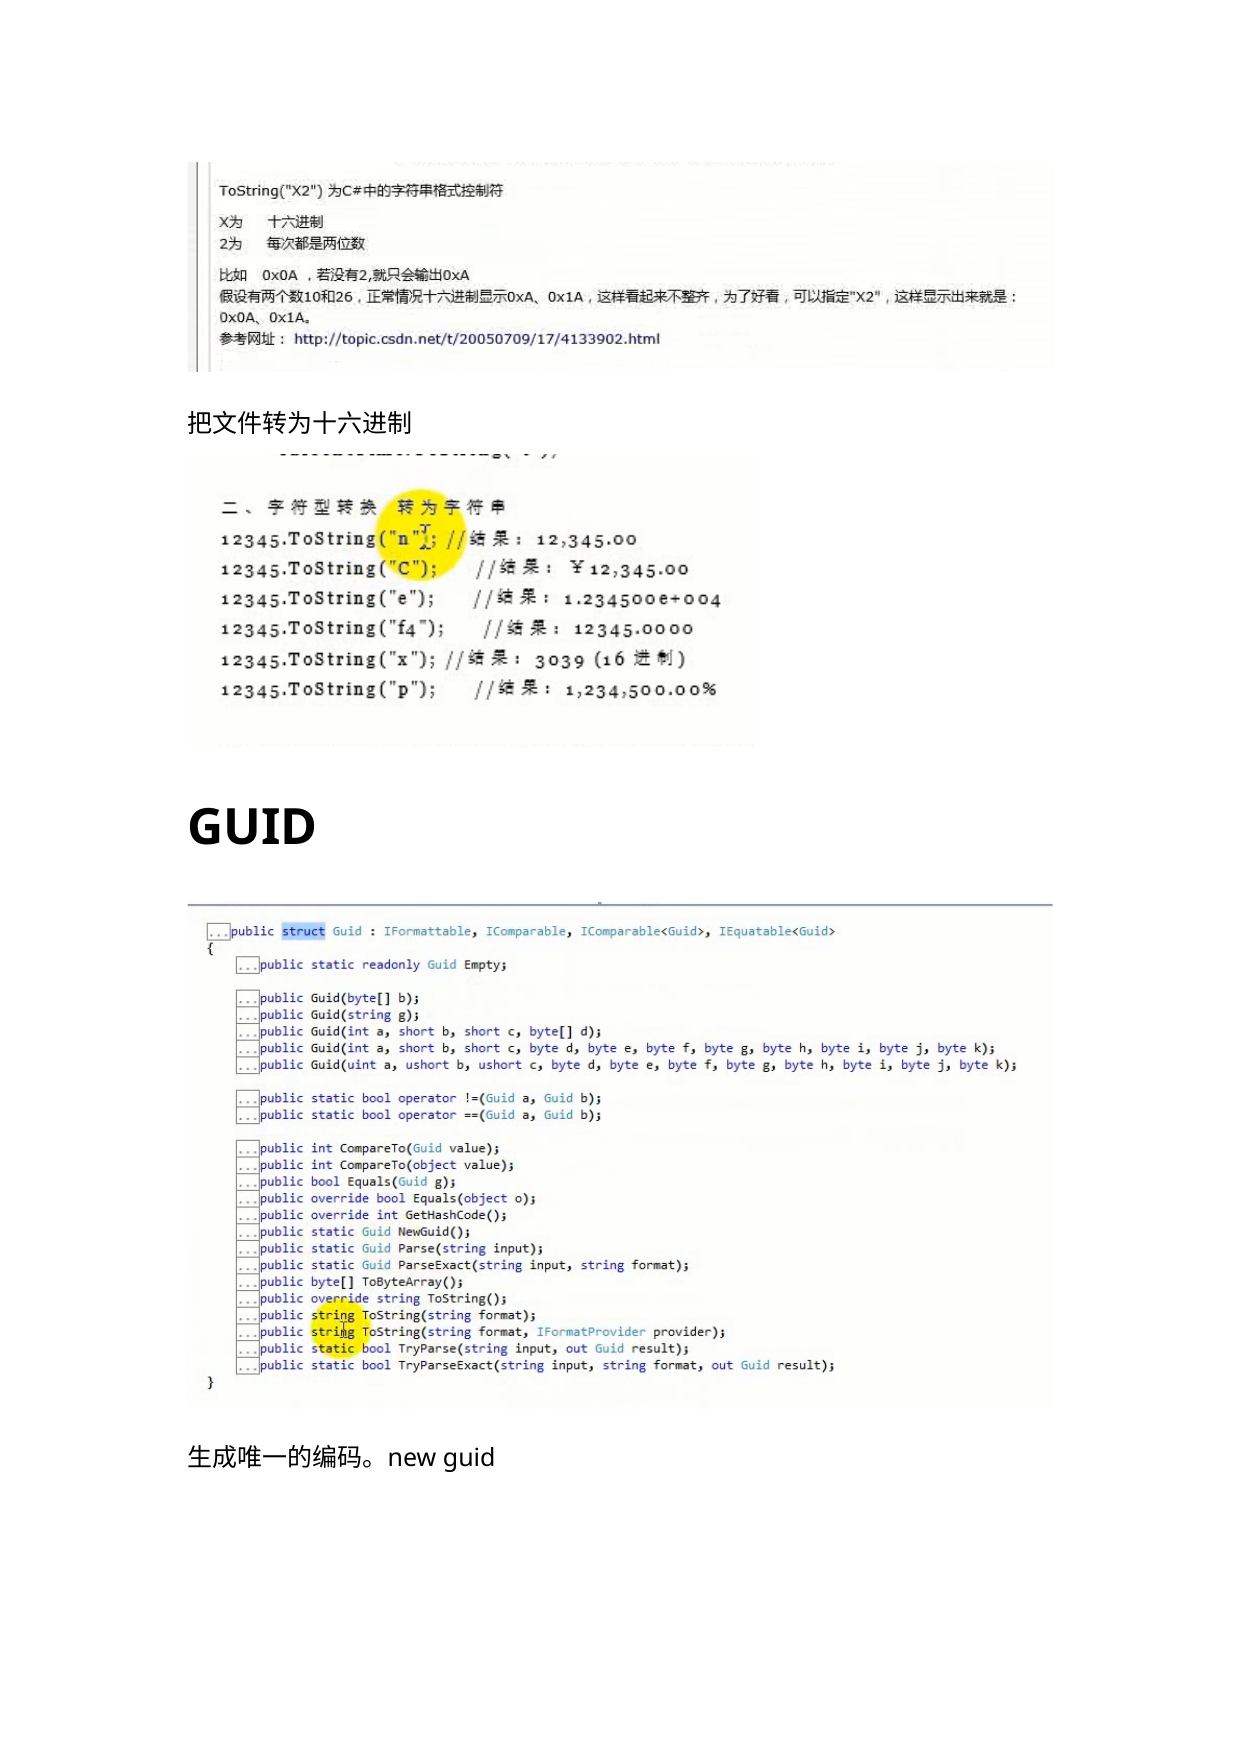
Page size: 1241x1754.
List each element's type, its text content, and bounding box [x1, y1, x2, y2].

picture [187, 162, 1053, 372]
subtitle GUID [187, 776, 1053, 874]
picture [187, 454, 755, 747]
text 把文件转为十六进制 [187, 389, 1053, 454]
picture [187, 902, 1053, 1410]
text 生成唯一的编码。new guid [187, 1423, 1053, 1488]
